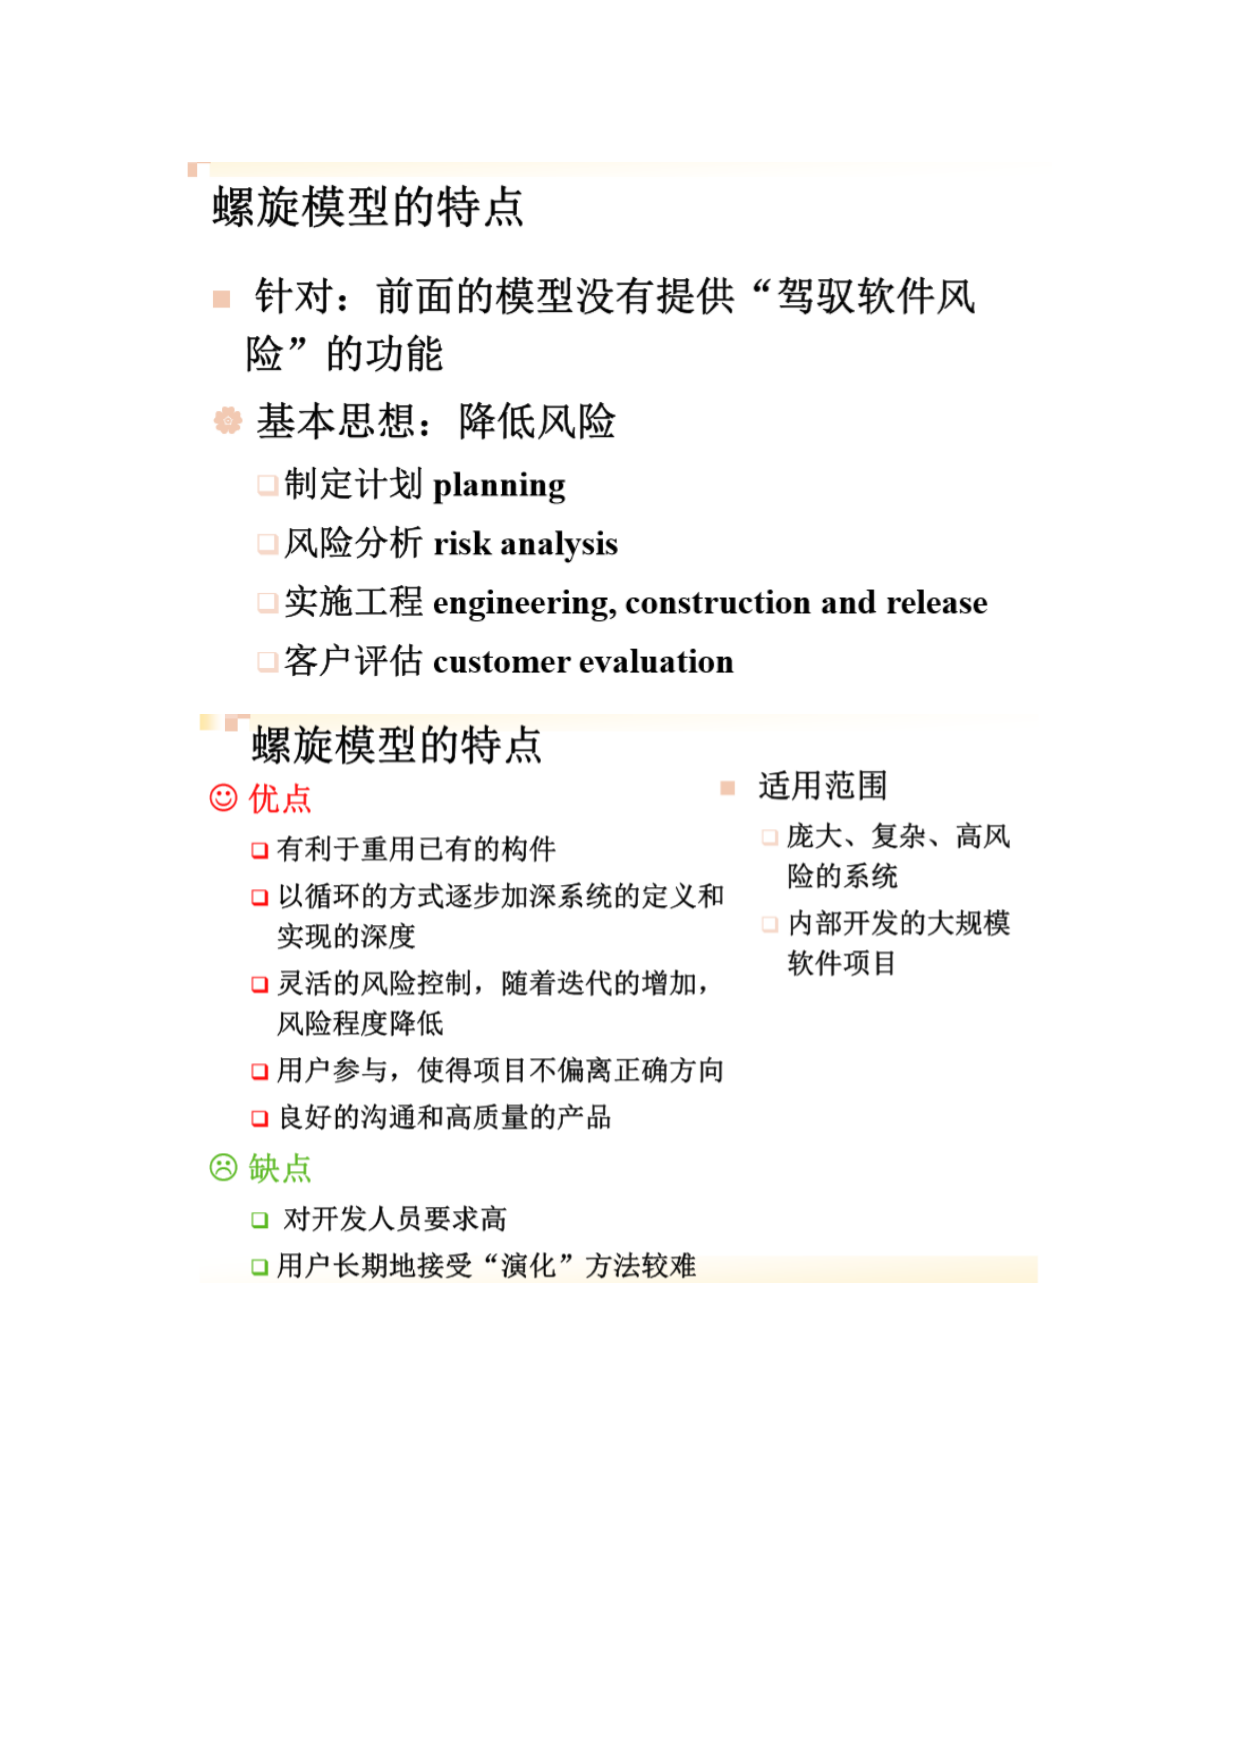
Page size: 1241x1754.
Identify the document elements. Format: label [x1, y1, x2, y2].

picture [187, 714, 1053, 1283]
picture [187, 162, 1052, 684]
